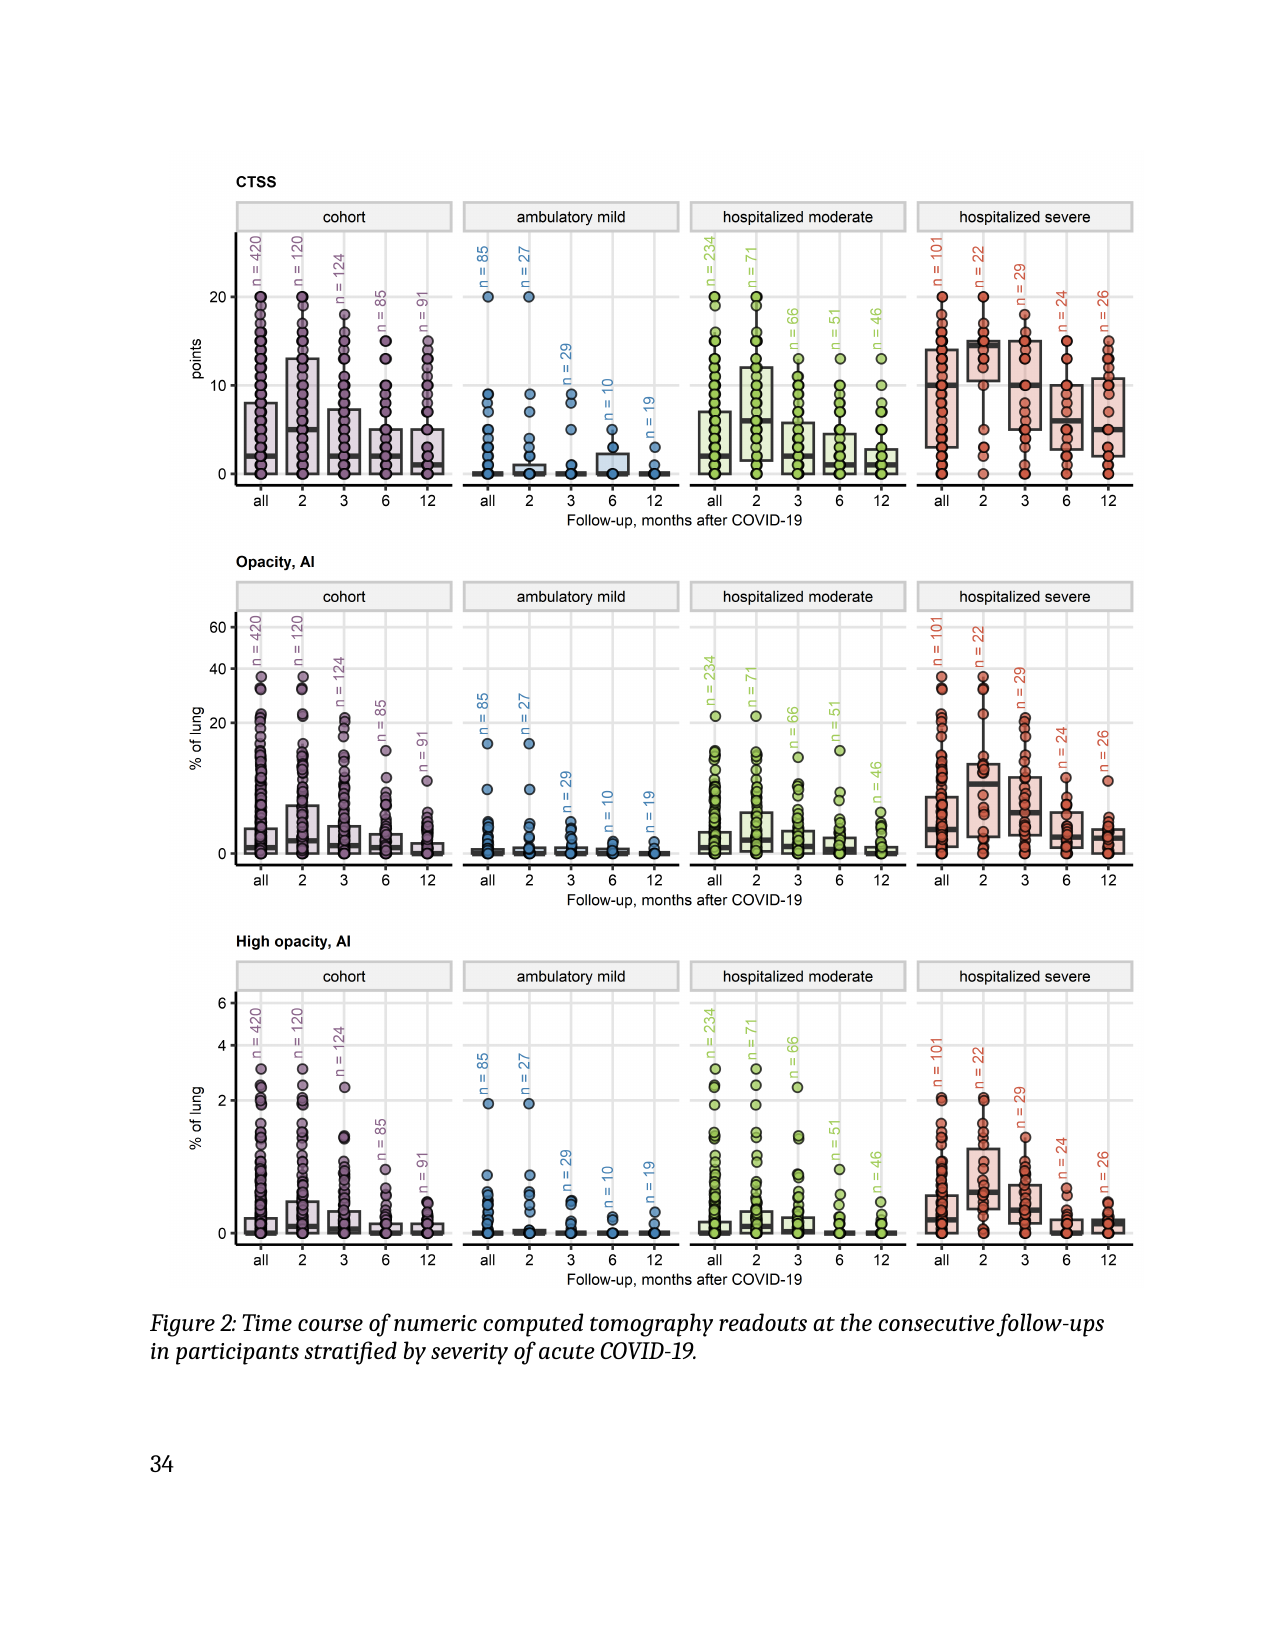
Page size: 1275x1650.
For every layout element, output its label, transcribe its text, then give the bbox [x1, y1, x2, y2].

text Figure 2: Time course of numeric computed tomography readouts at the consecutive follow-ups in participants stratified by severity of acute COVID-19. [150, 1308, 1125, 1366]
picture [168, 150, 1144, 1288]
